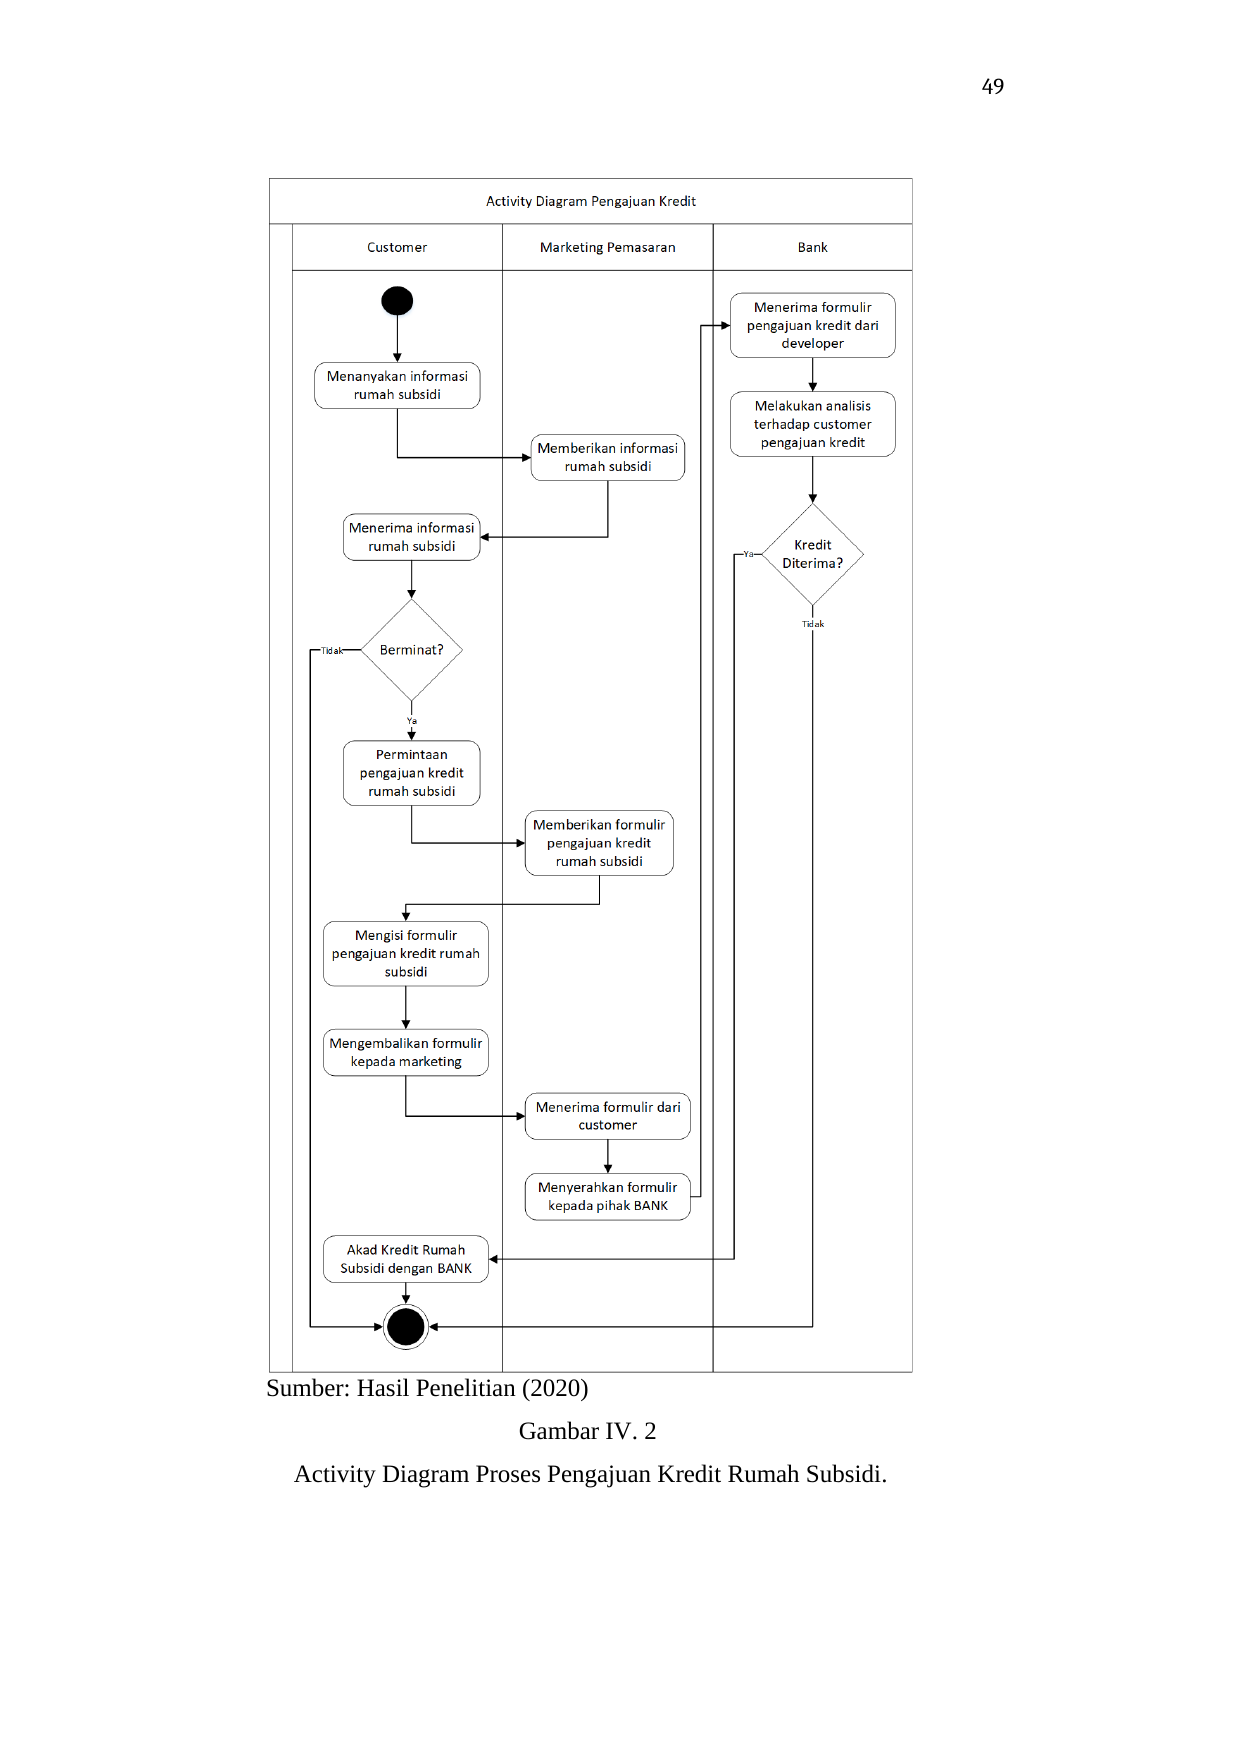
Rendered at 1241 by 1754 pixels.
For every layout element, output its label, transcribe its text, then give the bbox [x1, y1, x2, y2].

text Gambar IV. 2 Activity Diagram Proses Pengajuan Kredit Rumah Subsidi. [177, 1416, 1004, 1488]
text Sumber: Hasil Penelitian (2020) [177, 1373, 1004, 1402]
picture [268, 177, 913, 1373]
